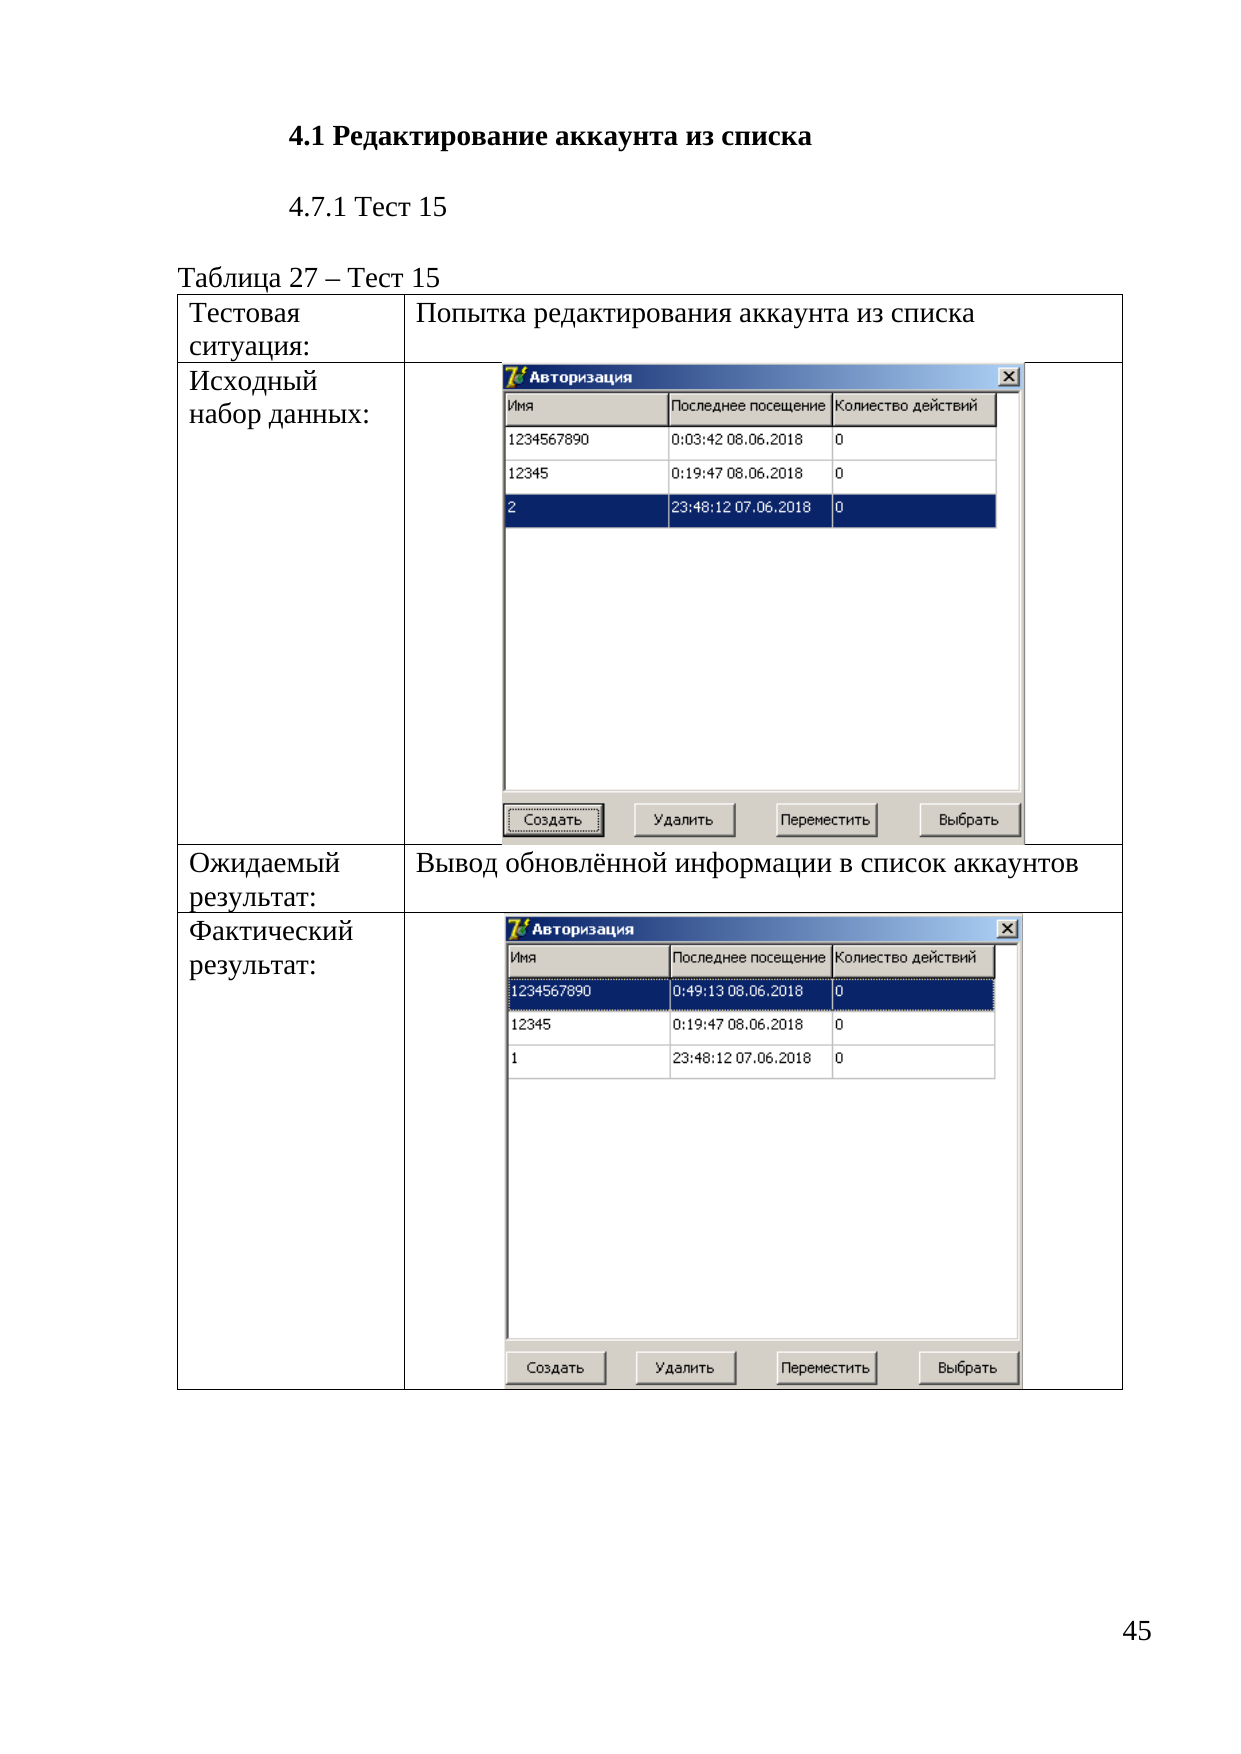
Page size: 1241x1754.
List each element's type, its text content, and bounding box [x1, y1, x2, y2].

picture [504, 913, 1023, 1389]
table_cell [405, 913, 504, 1389]
table_cell [405, 363, 501, 844]
table_header Тестовая ситуация: [178, 295, 404, 362]
subtitle Редактирование аккаунта из списка [288, 118, 1152, 152]
table_cell Фактический результат: [178, 913, 404, 1389]
table_cell [1026, 363, 1122, 844]
table_cell [1023, 913, 1122, 1389]
table_cell Вывод обновлённой информации в список аккаунтов [405, 845, 1122, 912]
table_cell Ожидаемый результат: [178, 845, 404, 912]
table_header Попытка редактирования аккаунта из списка [405, 295, 1122, 362]
subtitle 4.7.1 Тест 15 [288, 189, 1152, 223]
picture [501, 362, 1026, 845]
text Таблица 27 – Тест 15 [177, 260, 1152, 294]
table_cell Исходный набор данных: [178, 363, 404, 844]
